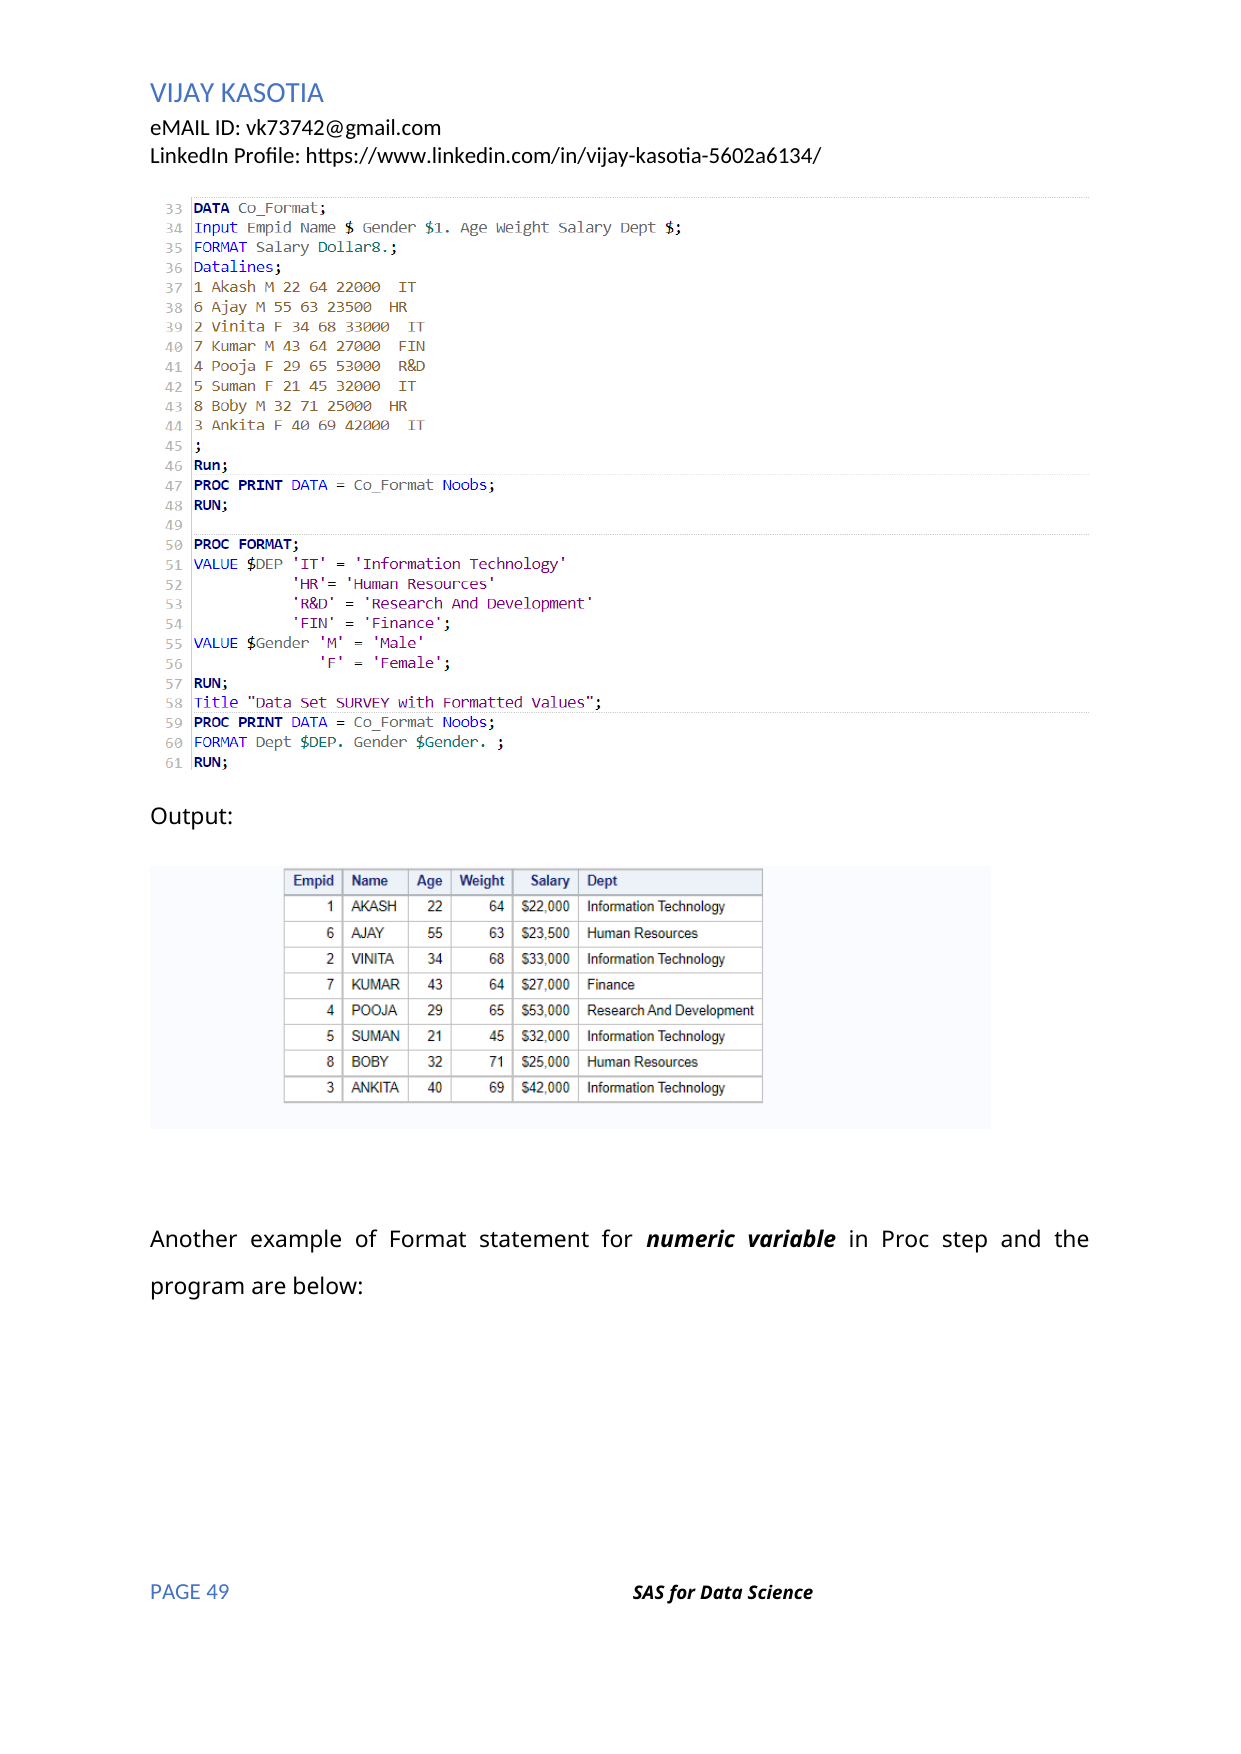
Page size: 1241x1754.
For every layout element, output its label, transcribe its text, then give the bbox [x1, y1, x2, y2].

picture [150, 863, 992, 1129]
text Output: [150, 800, 1090, 831]
picture [150, 197, 1091, 770]
text Another example of Format statement for numeric variable in Proc step and the program are below: [150, 1223, 1090, 1301]
